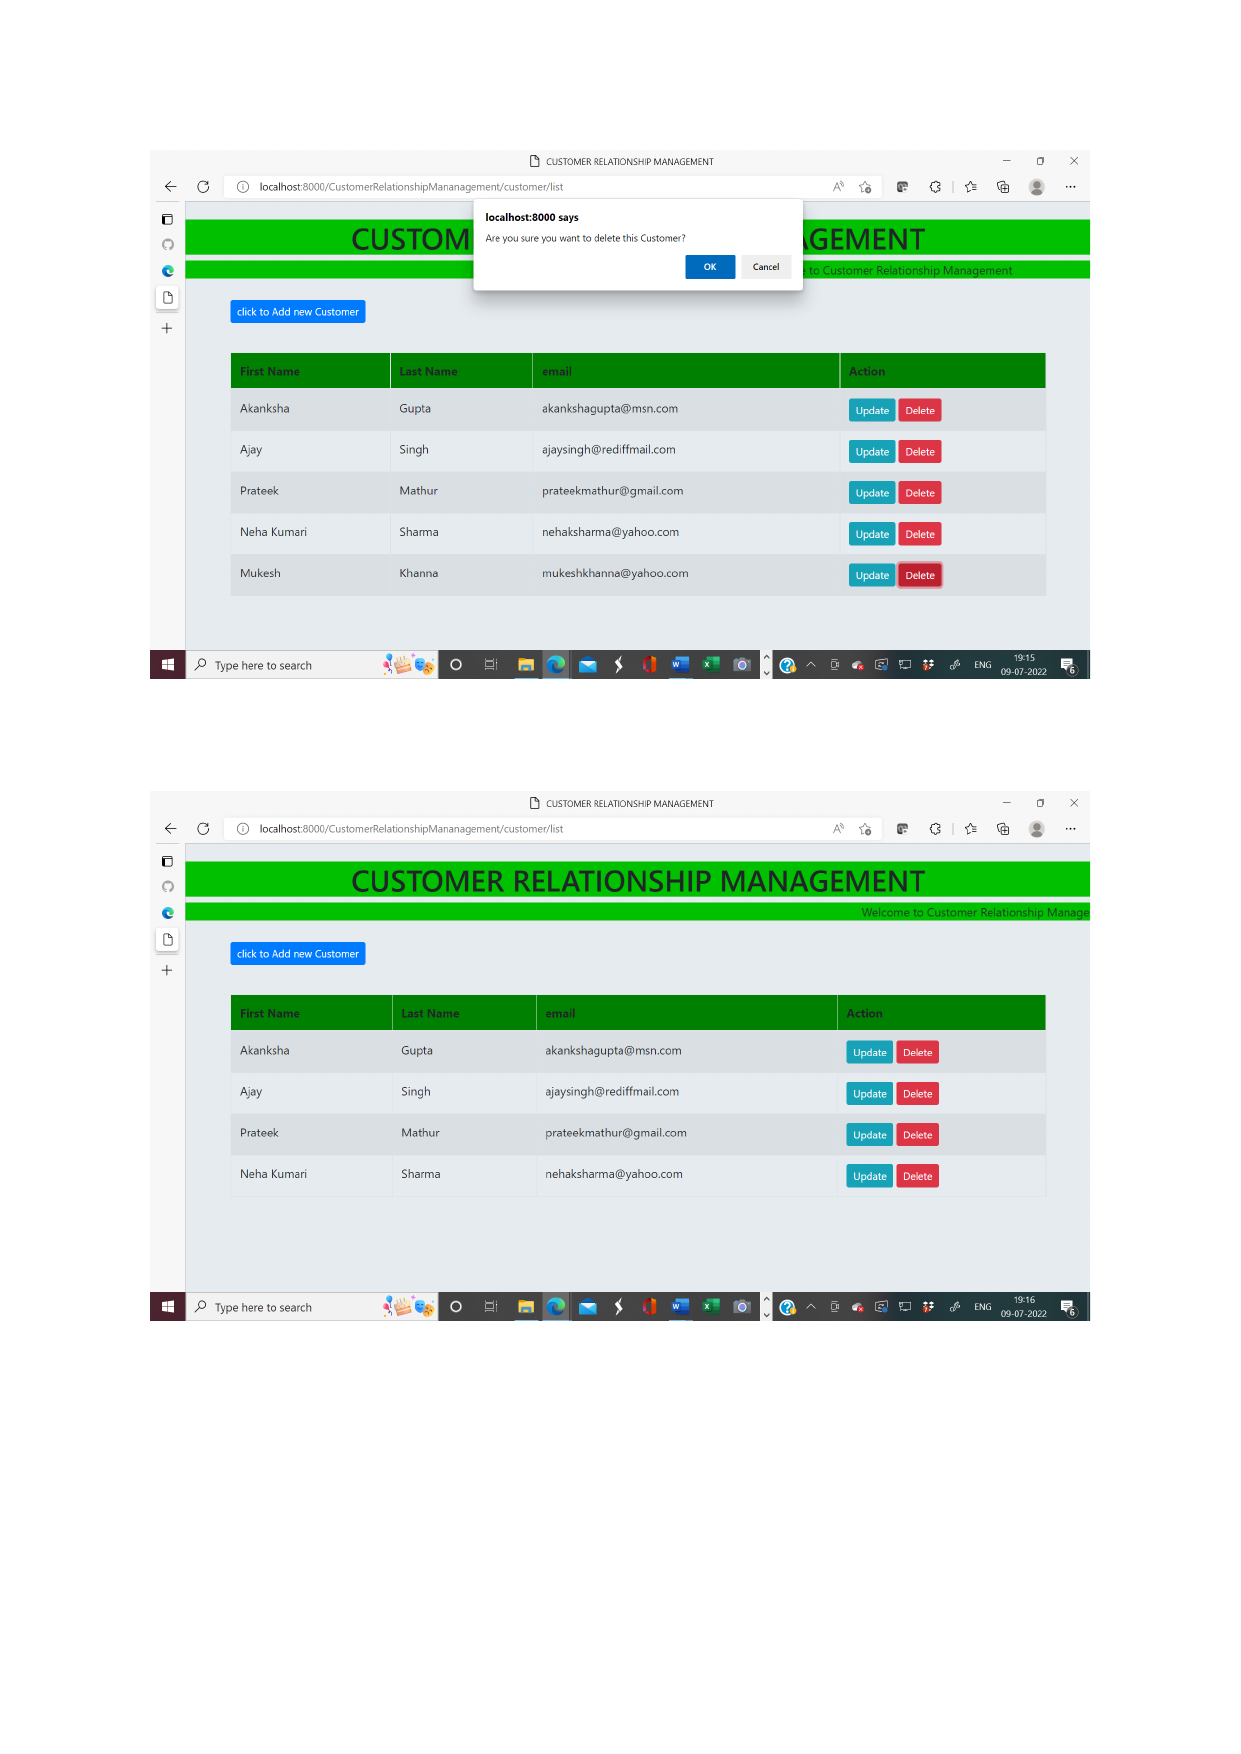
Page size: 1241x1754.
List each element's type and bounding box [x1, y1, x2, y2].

picture [150, 150, 1091, 679]
picture [150, 791, 1091, 1321]
